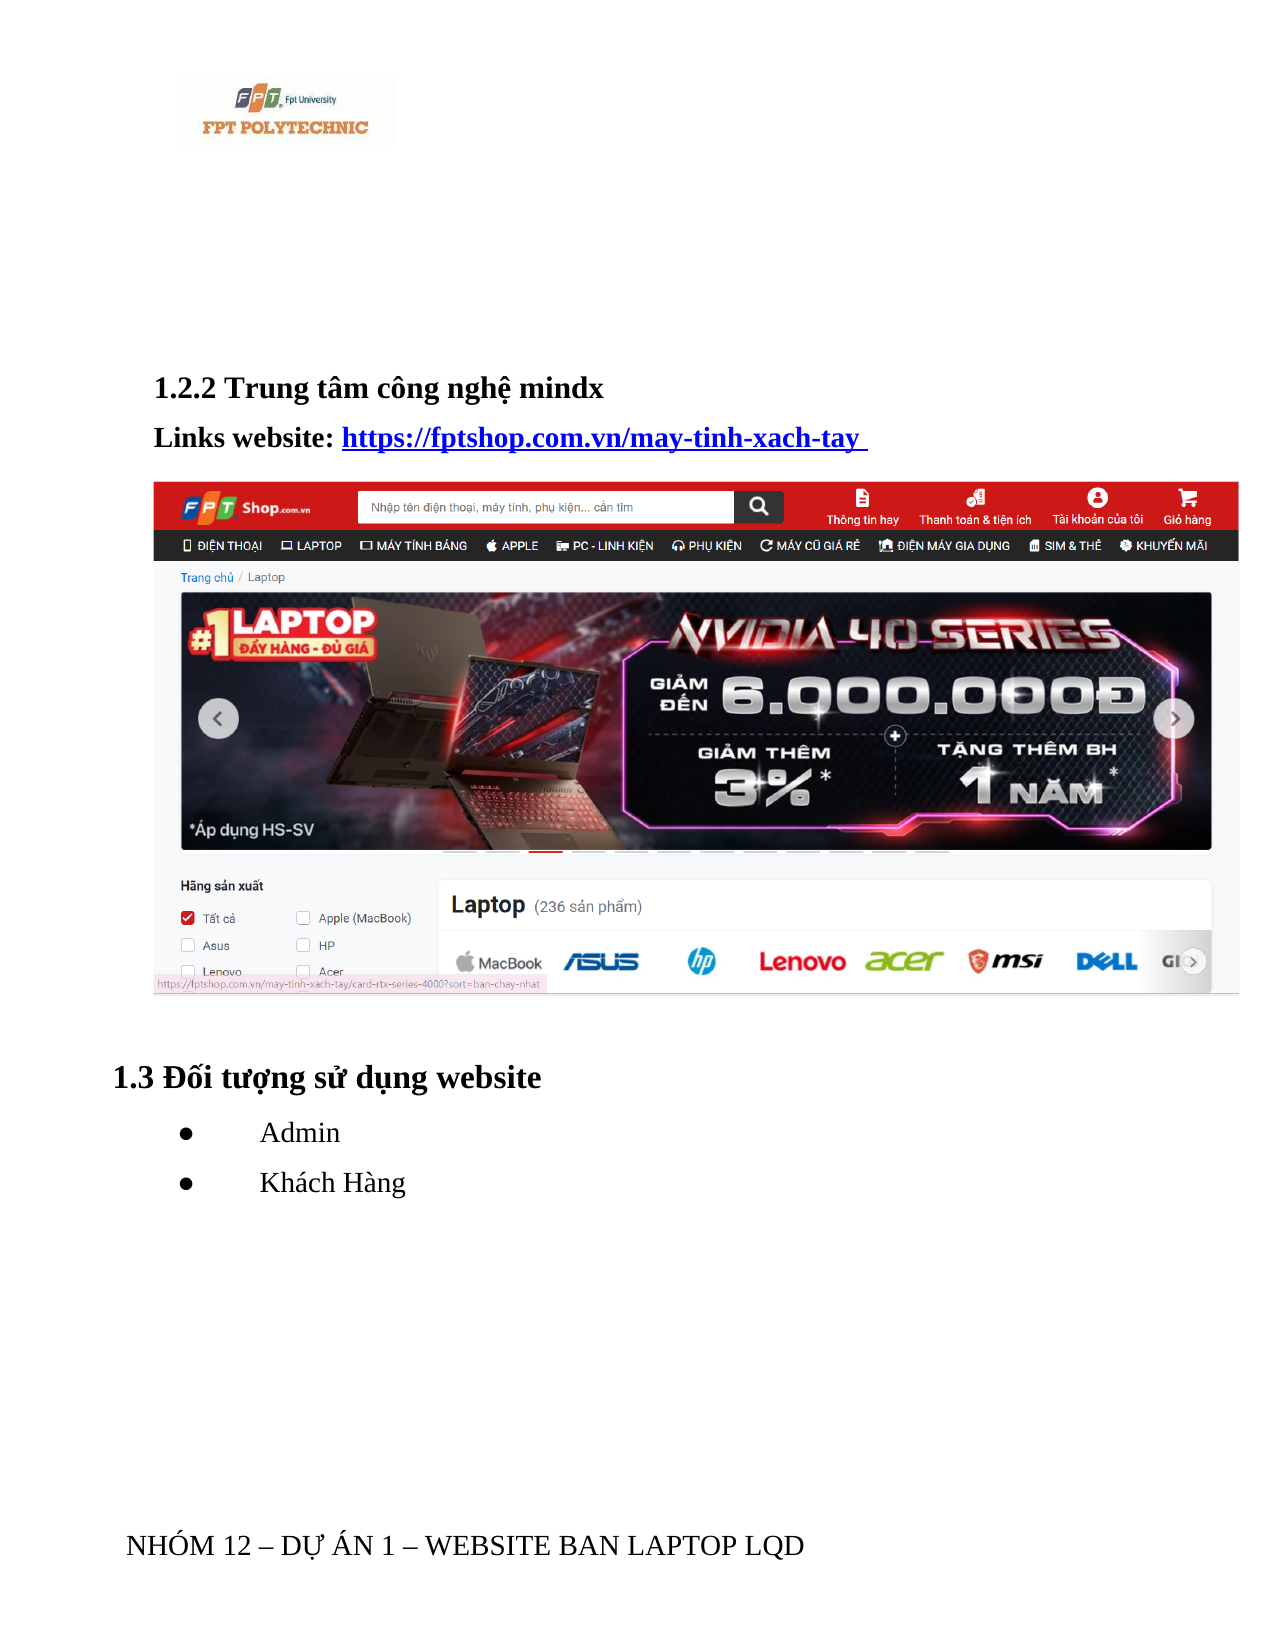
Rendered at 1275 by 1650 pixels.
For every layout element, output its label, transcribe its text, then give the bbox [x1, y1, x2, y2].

picture [153, 479, 1239, 996]
subtitle 1.2.2 Trung tâm công nghệ mindx [154, 369, 1198, 405]
picture [177, 75, 395, 146]
list Admin [177, 1115, 1198, 1152]
list Khách Hàng [177, 1165, 1198, 1201]
subtitle Links website: https://fptshop.com.vn/may-tinh-xach-tay [154, 420, 1198, 453]
subtitle 1.3 Đối tượng sử dụng website [112, 1057, 1198, 1096]
